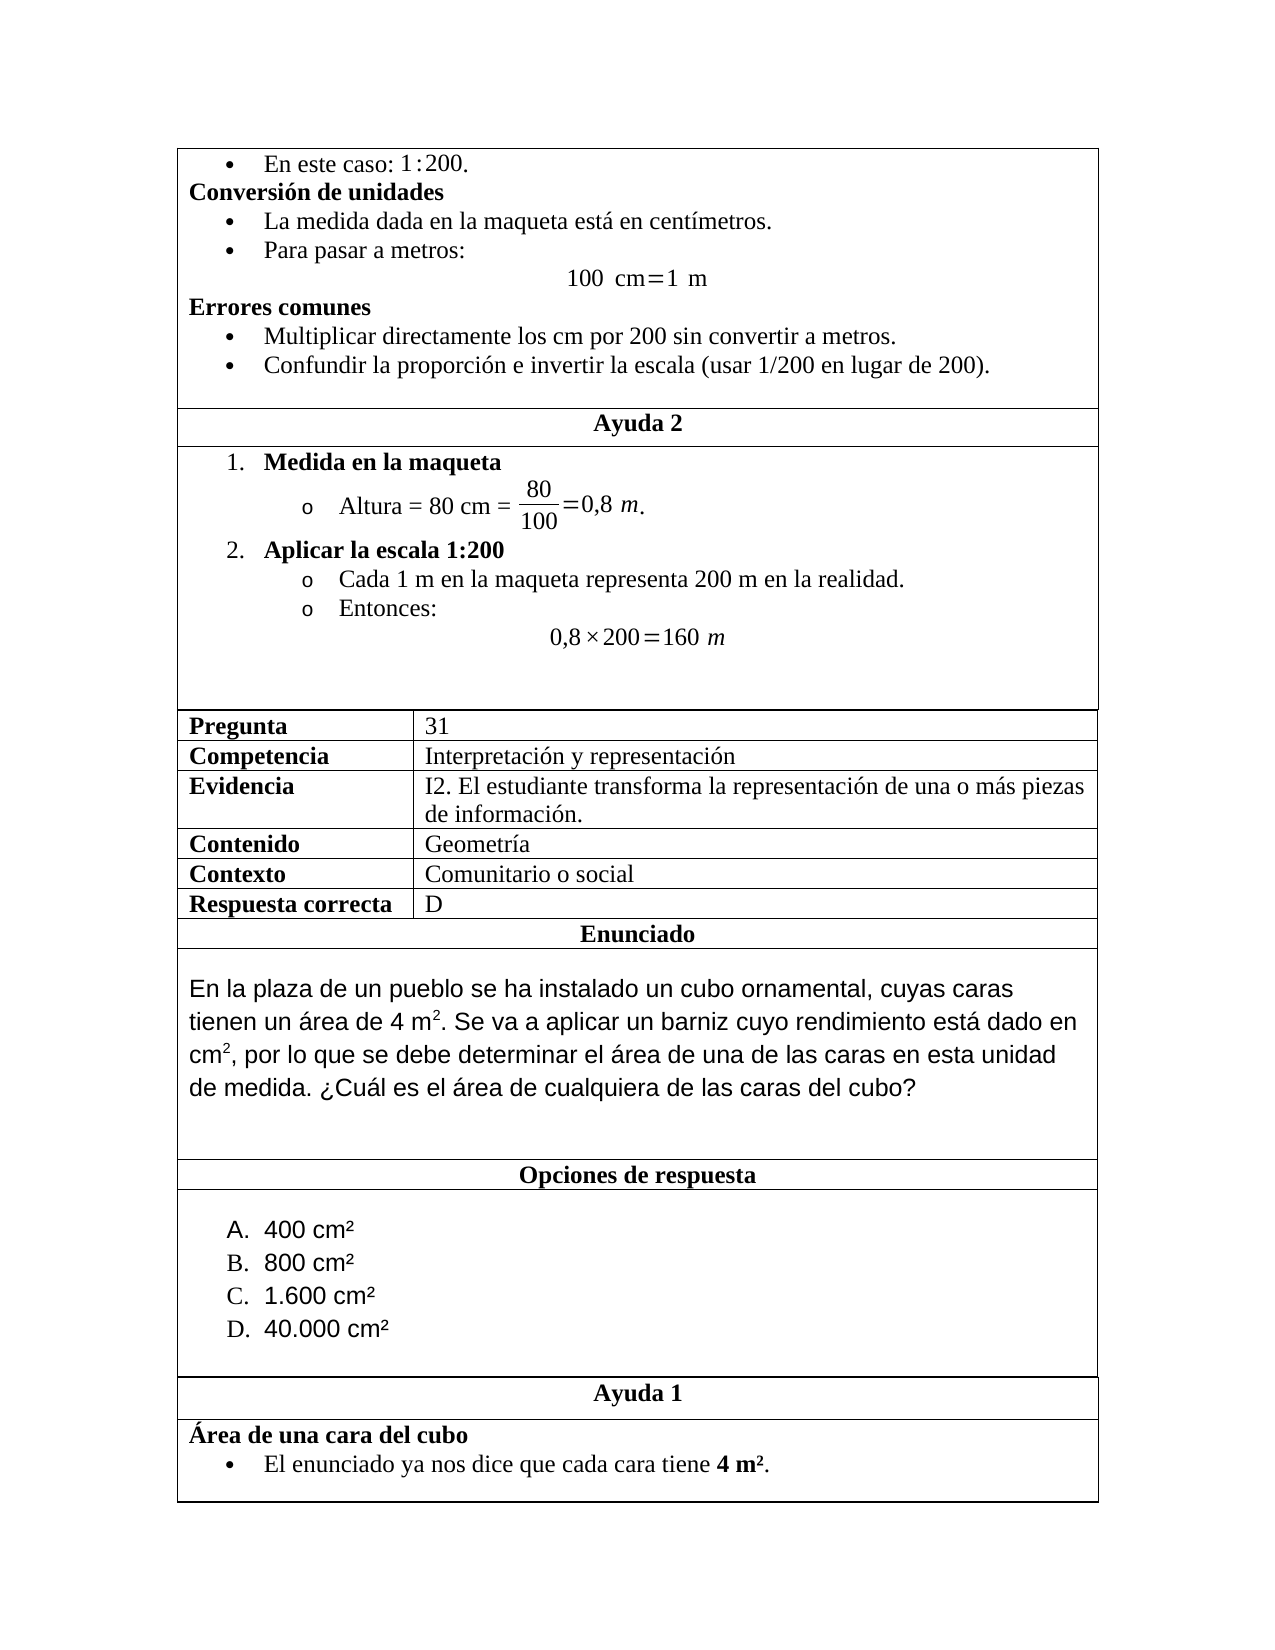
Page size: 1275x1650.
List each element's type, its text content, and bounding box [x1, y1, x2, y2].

table_header 31 [414, 711, 1097, 740]
table_cell Enunciado [178, 919, 1097, 947]
table_header Ayuda 1 [178, 1378, 1098, 1419]
table_cell I2. El estudiante transforma la representación de una o más piezas de información. [414, 771, 1097, 828]
table_cell Medida en la maqueta Altura = 80 cm = . Aplicar la escala 1:200 Cada 1 m en la maqueta representa 200 m en la realidad. Entonces: [178, 447, 1098, 709]
table_cell Contexto [178, 859, 413, 888]
table_cell Geometría [414, 829, 1097, 858]
table_cell Interpretación y representación [414, 741, 1097, 770]
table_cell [178, 1420, 1098, 1501]
table_cell 400 cm² 800 cm² 1.600 cm² 40.000 cm² [178, 1190, 1097, 1376]
table_cell Opciones de respuesta [178, 1160, 1097, 1189]
table_cell En la plaza de un pueblo se ha instalado un cubo ornamental, cuyas caras tienen un área de 4 m2. Se va a aplicar un barniz cuyo rendimiento está dado en cm2, por lo que se debe determinar el área de una de las caras en esta unidad de medida. ¿Cuál es el área de cualquiera de las caras del cubo? [178, 949, 1097, 1159]
table_cell D [414, 889, 1097, 918]
table_cell Respuesta correcta [178, 889, 413, 918]
table_cell Comunitario o social [414, 859, 1097, 888]
table_cell Competencia [178, 741, 413, 770]
table_header Pregunta [178, 711, 413, 740]
table_cell Ayuda 2 [178, 409, 1098, 446]
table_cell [178, 149, 1098, 407]
table_cell Evidencia [178, 771, 413, 828]
table_cell Contenido [178, 829, 413, 858]
